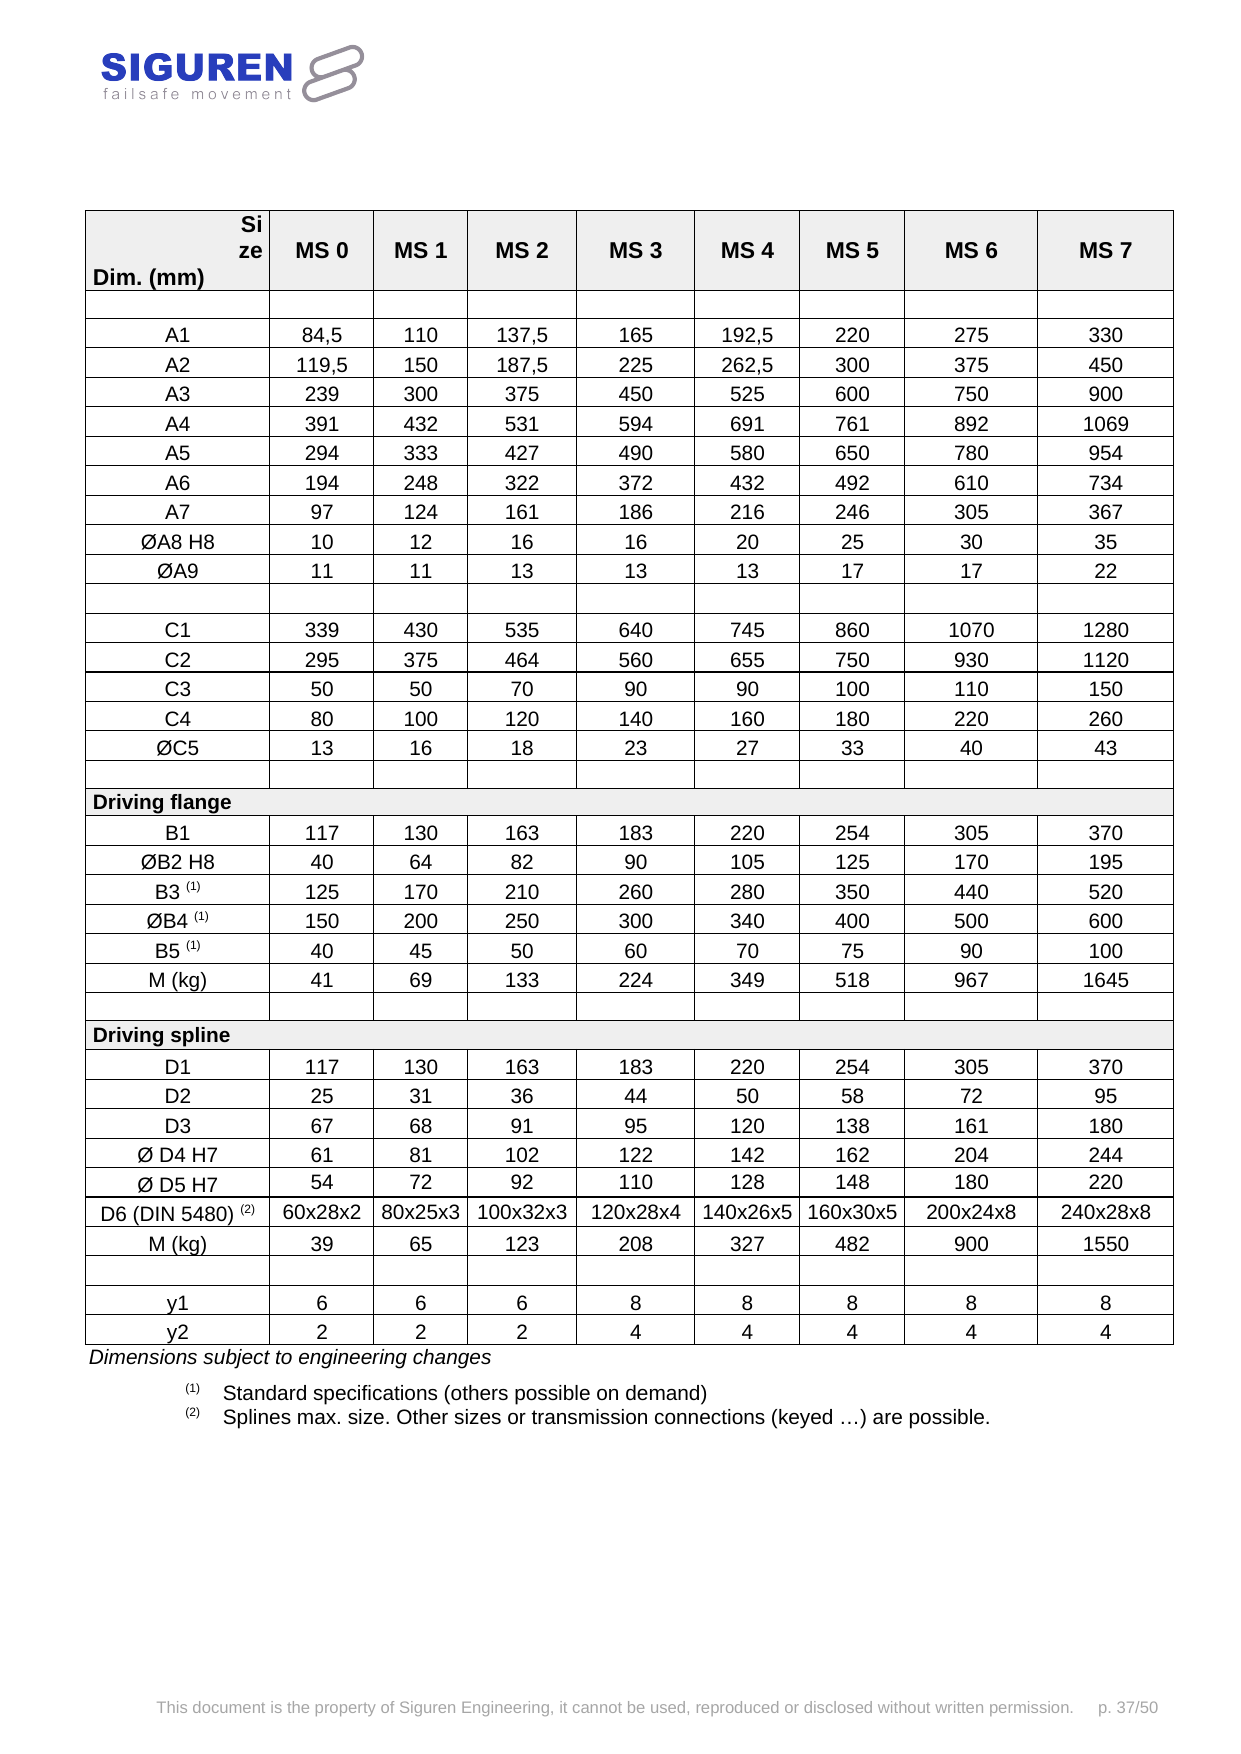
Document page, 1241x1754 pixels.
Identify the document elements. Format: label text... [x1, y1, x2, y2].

table_cell 33 [800, 731, 904, 760]
table_cell 84,5 [270, 319, 373, 347]
table_cell 330 [1038, 319, 1173, 347]
table_cell 300 [800, 348, 904, 377]
table_cell 220 [1038, 1168, 1173, 1196]
table_cell C4 [86, 702, 269, 730]
table_cell [905, 993, 1037, 1019]
table_cell 68 [374, 1109, 467, 1137]
table_cell [577, 993, 694, 1019]
table_cell 95 [1038, 1080, 1173, 1108]
table_cell 375 [468, 378, 576, 406]
table_cell 967 [905, 964, 1037, 992]
table_cell 105 [695, 846, 799, 874]
table_cell 650 [800, 437, 904, 465]
table_cell 123 [468, 1227, 576, 1255]
table_cell 372 [577, 466, 694, 494]
table_cell 61 [270, 1139, 373, 1167]
table_cell 72 [905, 1080, 1037, 1108]
table_cell 180 [1038, 1109, 1173, 1137]
table_cell [270, 993, 373, 1019]
table_cell 535 [468, 614, 576, 642]
table_cell 220 [800, 319, 904, 347]
table_cell 150 [1038, 673, 1173, 701]
table_cell 208 [577, 1227, 694, 1255]
table_cell 761 [800, 407, 904, 436]
table_cell 110 [577, 1168, 694, 1196]
table_cell [695, 291, 799, 318]
table_cell 160 [695, 702, 799, 730]
table_cell [800, 1256, 904, 1285]
table_cell 27 [695, 731, 799, 760]
table_cell 117 [270, 816, 373, 844]
table_cell 130 [374, 1050, 467, 1078]
table_cell D3 [86, 1109, 269, 1137]
table_cell 490 [577, 437, 694, 465]
table_cell 260 [1038, 702, 1173, 730]
table_cell 192,5 [695, 319, 799, 347]
table_cell [905, 291, 1037, 318]
table_cell [374, 993, 467, 1019]
table_cell 69 [374, 964, 467, 992]
table_cell 275 [905, 319, 1037, 347]
table_cell 375 [905, 348, 1037, 377]
table_cell 39 [270, 1227, 373, 1255]
table_cell 140x26x5 [695, 1198, 799, 1226]
table_cell 16 [468, 525, 576, 553]
table_header MS 4 [695, 211, 799, 290]
table_cell 254 [800, 816, 904, 844]
table_cell 65 [374, 1227, 467, 1255]
table_cell 50 [270, 673, 373, 701]
table_cell A7 [86, 496, 269, 524]
table_cell [270, 761, 373, 787]
table_cell 25 [800, 525, 904, 553]
table_cell 8 [695, 1286, 799, 1314]
table_header MS 2 [468, 211, 576, 290]
table_cell A4 [86, 407, 269, 436]
table_header MS 7 [1038, 211, 1173, 290]
table_cell 482 [800, 1227, 904, 1255]
table_cell 25 [270, 1080, 373, 1108]
table_cell [577, 584, 694, 612]
table_cell 133 [468, 964, 576, 992]
table_cell 655 [695, 643, 799, 671]
table_cell 8 [1038, 1286, 1173, 1314]
table_cell 22 [1038, 555, 1173, 583]
table_cell [468, 291, 576, 318]
table_cell [695, 584, 799, 612]
table_cell 17 [905, 555, 1037, 583]
table_cell M (kg) [86, 964, 269, 992]
table_cell 120 [468, 702, 576, 730]
table_cell A3 [86, 378, 269, 406]
table_cell [468, 1256, 576, 1285]
table_cell 130 [374, 816, 467, 844]
table_cell 20 [695, 525, 799, 553]
table_cell Ø D4 H7 [86, 1139, 269, 1167]
table_cell 300 [577, 905, 694, 933]
table_cell 150 [270, 905, 373, 933]
table_header MS 6 [905, 211, 1037, 290]
table_cell 40 [270, 846, 373, 874]
table_cell 930 [905, 643, 1037, 671]
table_cell 860 [800, 614, 904, 642]
table_cell 67 [270, 1109, 373, 1137]
table_cell 391 [270, 407, 373, 436]
table_cell [374, 584, 467, 612]
table_cell 180 [905, 1168, 1037, 1196]
table_cell 142 [695, 1139, 799, 1167]
table_cell 11 [270, 555, 373, 583]
table_cell A2 [86, 348, 269, 377]
table_cell 10 [270, 525, 373, 553]
table_cell 160x30x5 [800, 1198, 904, 1226]
table_cell 100 [1038, 934, 1173, 962]
table_cell 50 [374, 673, 467, 701]
table_cell 430 [374, 614, 467, 642]
table_cell 531 [468, 407, 576, 436]
table_cell 150 [374, 348, 467, 377]
table_cell 750 [905, 378, 1037, 406]
table_cell 305 [905, 1050, 1037, 1078]
table_cell 594 [577, 407, 694, 436]
table_cell 610 [905, 466, 1037, 494]
table_cell 450 [577, 378, 694, 406]
table_cell [374, 761, 467, 787]
table_cell 13 [695, 555, 799, 583]
table_cell [695, 993, 799, 1019]
table_cell [1038, 993, 1173, 1019]
table_cell 2 [468, 1315, 576, 1344]
table_cell 6 [374, 1286, 467, 1314]
table_cell 30 [905, 525, 1037, 553]
table_cell D1 [86, 1050, 269, 1078]
table_cell 2 [374, 1315, 467, 1344]
table_cell [86, 993, 269, 1019]
table_cell 40 [270, 934, 373, 962]
table_cell D6 (DIN 5480) (2) [86, 1198, 269, 1226]
table_cell 161 [468, 496, 576, 524]
table_cell 900 [905, 1227, 1037, 1255]
table_cell [468, 761, 576, 787]
table_cell [800, 584, 904, 612]
table_cell C3 [86, 673, 269, 701]
table_cell 100x32x3 [468, 1198, 576, 1226]
table_cell [1038, 584, 1173, 612]
table_cell 427 [468, 437, 576, 465]
table_cell 367 [1038, 496, 1173, 524]
table_cell 170 [374, 875, 467, 903]
table_cell 734 [1038, 466, 1173, 494]
table_cell 194 [270, 466, 373, 494]
table_cell 240x28x8 [1038, 1198, 1173, 1226]
table_cell 165 [577, 319, 694, 347]
table_cell 119,5 [270, 348, 373, 377]
table_cell 72 [374, 1168, 467, 1196]
table_header MS 1 [374, 211, 467, 290]
table_cell [86, 291, 269, 318]
table_cell [905, 584, 1037, 612]
table_cell 1280 [1038, 614, 1173, 642]
table_cell D2 [86, 1080, 269, 1108]
table_cell 340 [695, 905, 799, 933]
table_cell 560 [577, 643, 694, 671]
table_cell 4 [577, 1315, 694, 1344]
table_cell 148 [800, 1168, 904, 1196]
table_cell 90 [905, 934, 1037, 962]
table_cell 195 [1038, 846, 1173, 874]
table_cell 50 [468, 934, 576, 962]
table_cell y1 [86, 1286, 269, 1314]
table_cell 750 [800, 643, 904, 671]
table_cell 224 [577, 964, 694, 992]
table_cell 170 [905, 846, 1037, 874]
table_cell 90 [695, 673, 799, 701]
table_cell 248 [374, 466, 467, 494]
table_cell [374, 1256, 467, 1285]
table_cell 75 [800, 934, 904, 962]
table_cell 187,5 [468, 348, 576, 377]
table_cell 180 [800, 702, 904, 730]
table_cell C2 [86, 643, 269, 671]
table_cell [800, 993, 904, 1019]
table_cell 44 [577, 1080, 694, 1108]
table_cell 225 [577, 348, 694, 377]
table_cell 31 [374, 1080, 467, 1108]
table_cell [577, 1256, 694, 1285]
table_cell 58 [800, 1080, 904, 1108]
table_cell 244 [1038, 1139, 1173, 1167]
table_cell 339 [270, 614, 373, 642]
table_cell 204 [905, 1139, 1037, 1167]
table_cell 128 [695, 1168, 799, 1196]
table_cell [905, 1256, 1037, 1285]
table_cell 260 [577, 875, 694, 903]
table_cell 239 [270, 378, 373, 406]
table_cell 1645 [1038, 964, 1173, 992]
table_cell 892 [905, 407, 1037, 436]
table_cell ØB4 (1) [86, 905, 269, 933]
table_cell [1038, 291, 1173, 318]
table_cell 370 [1038, 1050, 1173, 1078]
table_cell 82 [468, 846, 576, 874]
table_cell 954 [1038, 437, 1173, 465]
table_cell A6 [86, 466, 269, 494]
table_cell 492 [800, 466, 904, 494]
table_cell ØB2 H8 [86, 846, 269, 874]
table_cell 216 [695, 496, 799, 524]
table_cell [1038, 1256, 1173, 1285]
table_cell 100 [374, 702, 467, 730]
table_cell 6 [468, 1286, 576, 1314]
table_cell 600 [1038, 905, 1173, 933]
table_cell 12 [374, 525, 467, 553]
table_cell 600 [800, 378, 904, 406]
table_cell 186 [577, 496, 694, 524]
table_cell 220 [695, 816, 799, 844]
table_cell ØA9 [86, 555, 269, 583]
table_cell [86, 584, 269, 612]
table_cell 137,5 [468, 319, 576, 347]
table_cell [577, 291, 694, 318]
table_cell 333 [374, 437, 467, 465]
table_cell 200 [374, 905, 467, 933]
table_cell 1120 [1038, 643, 1173, 671]
table_cell 440 [905, 875, 1037, 903]
table_cell B3 (1) [86, 875, 269, 903]
table_cell 1070 [905, 614, 1037, 642]
table_cell 41 [270, 964, 373, 992]
table_cell 322 [468, 466, 576, 494]
table_cell M (kg) [86, 1227, 269, 1255]
table_cell 1550 [1038, 1227, 1173, 1255]
table_cell 91 [468, 1109, 576, 1137]
table_cell 220 [905, 702, 1037, 730]
table_cell 161 [905, 1109, 1037, 1137]
table_cell 745 [695, 614, 799, 642]
table_cell 450 [1038, 348, 1173, 377]
table_cell B1 [86, 816, 269, 844]
table_cell [86, 761, 269, 787]
table_cell 262,5 [695, 348, 799, 377]
table_cell 691 [695, 407, 799, 436]
table_cell 305 [905, 496, 1037, 524]
table_cell 1069 [1038, 407, 1173, 436]
table_cell 294 [270, 437, 373, 465]
table_cell 45 [374, 934, 467, 962]
table_cell 295 [270, 643, 373, 671]
table_cell [270, 291, 373, 318]
table_cell 780 [905, 437, 1037, 465]
table_cell 122 [577, 1139, 694, 1167]
table_cell [1038, 761, 1173, 787]
table_cell [695, 1256, 799, 1285]
table_cell 36 [468, 1080, 576, 1108]
table_cell 117 [270, 1050, 373, 1078]
table_cell 140 [577, 702, 694, 730]
table_cell 525 [695, 378, 799, 406]
table_cell ØC5 [86, 731, 269, 760]
table_header Size Dim. (mm) [86, 211, 269, 290]
table_cell 2 [270, 1315, 373, 1344]
table_cell 90 [577, 673, 694, 701]
table_cell 327 [695, 1227, 799, 1255]
table_cell 125 [800, 846, 904, 874]
table_cell 35 [1038, 525, 1173, 553]
table_cell [270, 1256, 373, 1285]
table_cell 17 [800, 555, 904, 583]
table_cell 280 [695, 875, 799, 903]
table_cell [800, 761, 904, 787]
table_cell 518 [800, 964, 904, 992]
table_cell 580 [695, 437, 799, 465]
table_cell 110 [905, 673, 1037, 701]
table_cell 70 [468, 673, 576, 701]
table_cell 80x25x3 [374, 1198, 467, 1226]
table_cell ØA8 H8 [86, 525, 269, 553]
table_cell [468, 993, 576, 1019]
table_cell Driving spline [86, 1021, 1173, 1049]
table_cell 6 [270, 1286, 373, 1314]
table_cell 16 [374, 731, 467, 760]
table_cell [468, 584, 576, 612]
list Standard specifications (others possible on demand) [185, 1381, 1167, 1405]
table_header MS 0 [270, 211, 373, 290]
table_cell 246 [800, 496, 904, 524]
table_cell 50 [695, 1080, 799, 1108]
table_cell [905, 761, 1037, 787]
table_cell 64 [374, 846, 467, 874]
table_cell 40 [905, 731, 1037, 760]
table_cell 400 [800, 905, 904, 933]
table_cell C1 [86, 614, 269, 642]
table_cell 13 [270, 731, 373, 760]
table_cell 4 [695, 1315, 799, 1344]
table_cell 102 [468, 1139, 576, 1167]
table_cell 90 [577, 846, 694, 874]
table_cell [695, 761, 799, 787]
table_cell 43 [1038, 731, 1173, 760]
table_cell 375 [374, 643, 467, 671]
table_cell 210 [468, 875, 576, 903]
table_cell 520 [1038, 875, 1173, 903]
list Splines max. size. Other sizes or transmission connections (keyed …) are possible. [185, 1405, 1167, 1429]
table_cell 110 [374, 319, 467, 347]
table_cell 350 [800, 875, 904, 903]
table_cell 432 [374, 407, 467, 436]
table_cell 23 [577, 731, 694, 760]
table_cell 183 [577, 1050, 694, 1078]
table_cell 120x28x4 [577, 1198, 694, 1226]
table_cell 162 [800, 1139, 904, 1167]
table_header MS 5 [800, 211, 904, 290]
table_cell 8 [905, 1286, 1037, 1314]
table_cell 97 [270, 496, 373, 524]
table_cell 900 [1038, 378, 1173, 406]
picture [100, 44, 365, 108]
table_cell 92 [468, 1168, 576, 1196]
table_cell 124 [374, 496, 467, 524]
table_cell 125 [270, 875, 373, 903]
table_cell 70 [695, 934, 799, 962]
table_cell 81 [374, 1139, 467, 1167]
table_cell 220 [695, 1050, 799, 1078]
table_cell 11 [374, 555, 467, 583]
table_cell 100 [800, 673, 904, 701]
table_cell [86, 1256, 269, 1285]
table_cell [374, 291, 467, 318]
table_cell A1 [86, 319, 269, 347]
table_cell B5 (1) [86, 934, 269, 962]
table_cell [577, 761, 694, 787]
table_cell 95 [577, 1109, 694, 1137]
table_cell 432 [695, 466, 799, 494]
table_cell 300 [374, 378, 467, 406]
table_cell 54 [270, 1168, 373, 1196]
table_cell 138 [800, 1109, 904, 1137]
table_cell Driving flange [86, 789, 1173, 815]
table_cell y2 [86, 1315, 269, 1344]
table_cell 120 [695, 1109, 799, 1137]
list Dimensions subject to engineering changes [89, 1345, 1167, 1369]
table_cell 370 [1038, 816, 1173, 844]
table_cell 183 [577, 816, 694, 844]
table_cell 349 [695, 964, 799, 992]
table_cell 4 [800, 1315, 904, 1344]
table_cell 305 [905, 816, 1037, 844]
table_cell 250 [468, 905, 576, 933]
table_cell 500 [905, 905, 1037, 933]
table_cell 163 [468, 1050, 576, 1078]
table_cell 16 [577, 525, 694, 553]
table_cell 4 [905, 1315, 1037, 1344]
table_cell 60x28x2 [270, 1198, 373, 1226]
table_header MS 3 [577, 211, 694, 290]
table_cell [270, 584, 373, 612]
table_cell 163 [468, 816, 576, 844]
table_cell [800, 291, 904, 318]
table_cell 13 [468, 555, 576, 583]
table_cell 8 [800, 1286, 904, 1314]
table_cell 254 [800, 1050, 904, 1078]
table_cell A5 [86, 437, 269, 465]
table_cell 200x24x8 [905, 1198, 1037, 1226]
table_cell 8 [577, 1286, 694, 1314]
table_cell Ø D5 H7 [86, 1168, 269, 1196]
table_cell 640 [577, 614, 694, 642]
table_cell 464 [468, 643, 576, 671]
table_cell 18 [468, 731, 576, 760]
table_cell 60 [577, 934, 694, 962]
table_cell 4 [1038, 1315, 1173, 1344]
table_cell 80 [270, 702, 373, 730]
table_cell 13 [577, 555, 694, 583]
